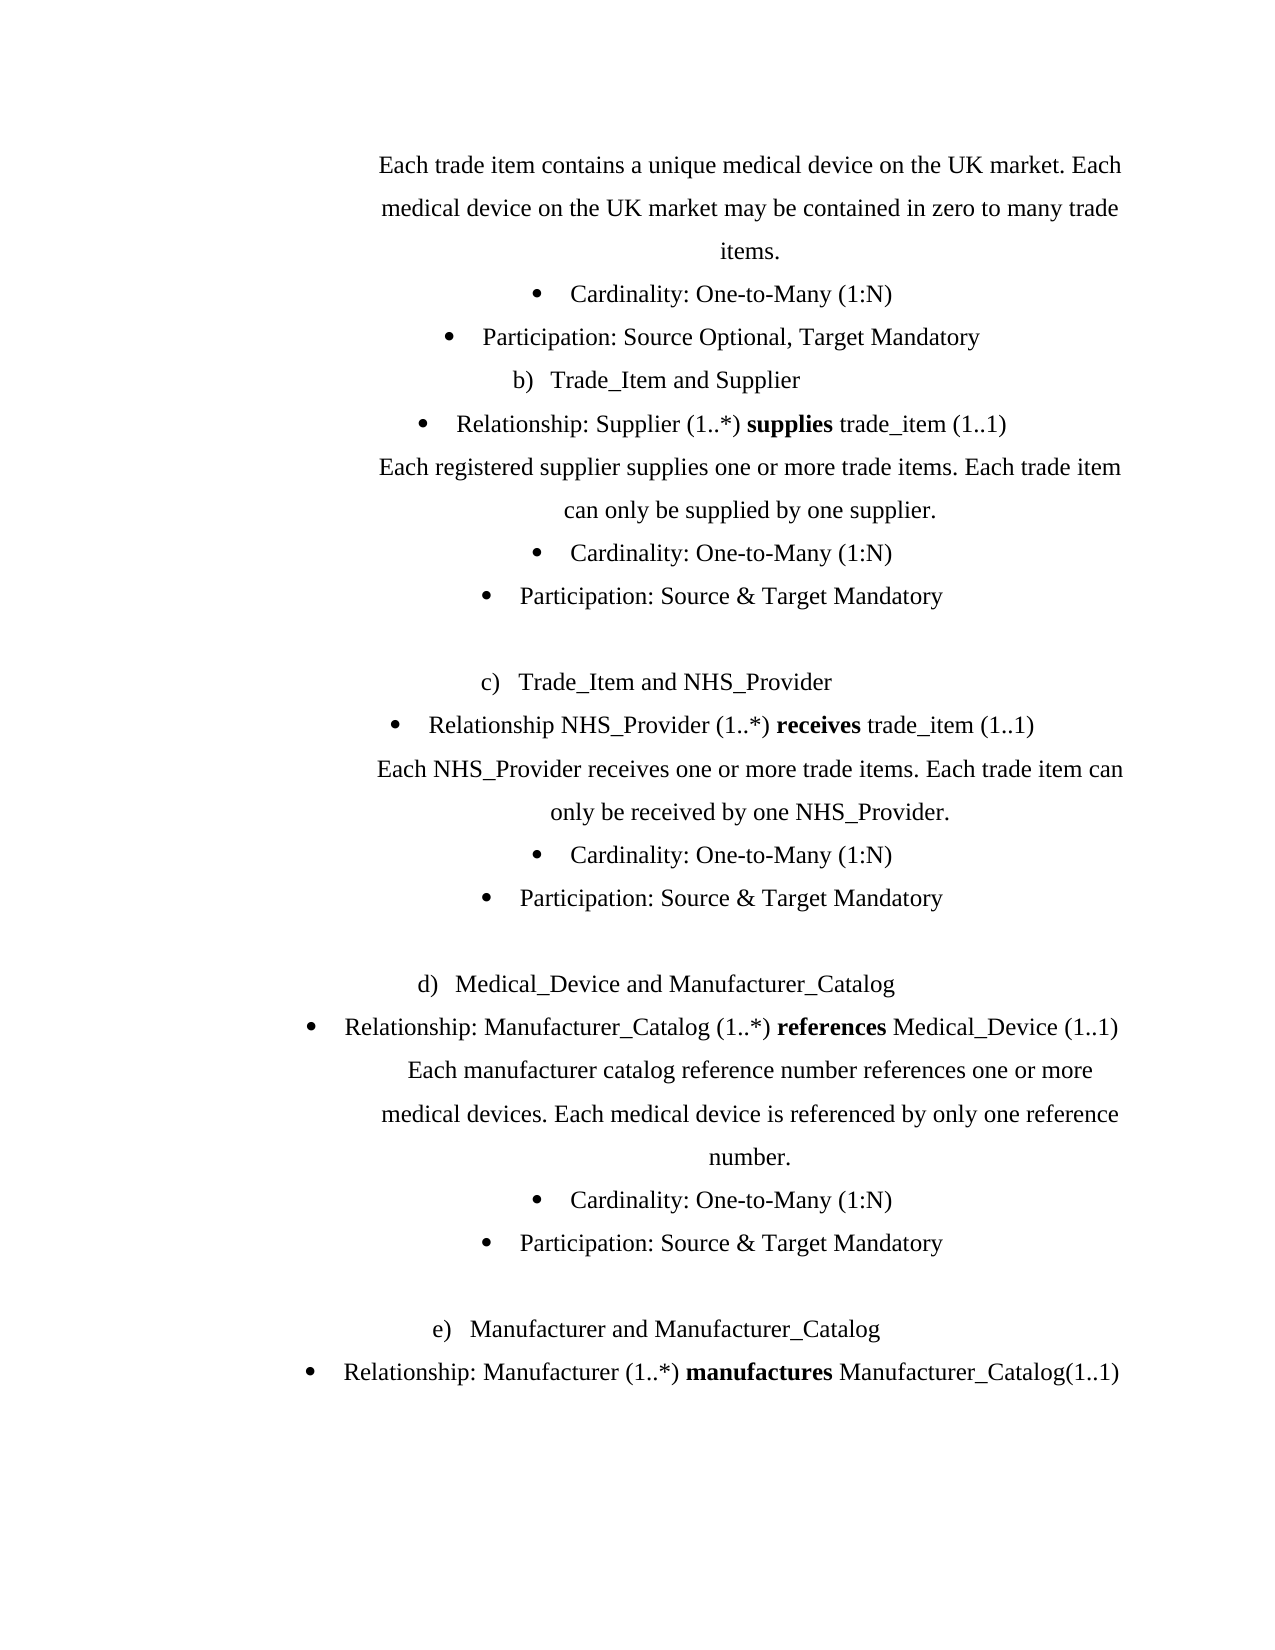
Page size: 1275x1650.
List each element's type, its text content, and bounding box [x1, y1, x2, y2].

list Manufacturer and Manufacturer_Catalog [187, 1314, 1125, 1343]
list Trade_Item and Supplier [187, 366, 1125, 394]
list Medical_Device and Manufacturer_Catalog [187, 969, 1125, 998]
list Cardinality: One-to-Many (1:N) [300, 279, 1125, 308]
list Participation: Source & Target Mandatory [300, 883, 1125, 912]
list Relationship: Manufacturer (1..*) manufactures Manufacturer_Catalog(1..1) [300, 1357, 1125, 1386]
list Participation: Source & Target Mandatory [300, 581, 1125, 610]
list Each NHS_Provider receives one or more trade items. Each trade item can only be received by one NHS_Provider. [375, 754, 1125, 826]
list Each manufacturer catalog reference number references one or more medical devices. Each medical device is referenced by only one reference number. [375, 1056, 1125, 1171]
list Cardinality: One-to-Many (1:N) [300, 538, 1125, 567]
list Trade_Item and NHS_Provider [187, 667, 1125, 696]
list Relationship: Supplier (1..*) supplies trade_item (1..1) [300, 409, 1125, 437]
list Relationship NHS_Provider (1..*) receives trade_item (1..1) [300, 711, 1125, 739]
list Participation: Source & Target Mandatory [300, 1228, 1125, 1257]
list Relationship: Manufacturer_Catalog (1..*) references Medical_Device (1..1) [300, 1012, 1125, 1041]
list Each trade item contains a unique medical device on the UK market. Each medical device on the UK market may be contained in zero to many trade items. [375, 150, 1125, 265]
list Each registered supplier supplies one or more trade items. Each trade item can only be supplied by one supplier. [375, 452, 1125, 524]
list Cardinality: One-to-Many (1:N) [300, 1185, 1125, 1214]
list Cardinality: One-to-Many (1:N) [300, 840, 1125, 869]
list Participation: Source Optional, Target Mandatory [300, 322, 1125, 351]
